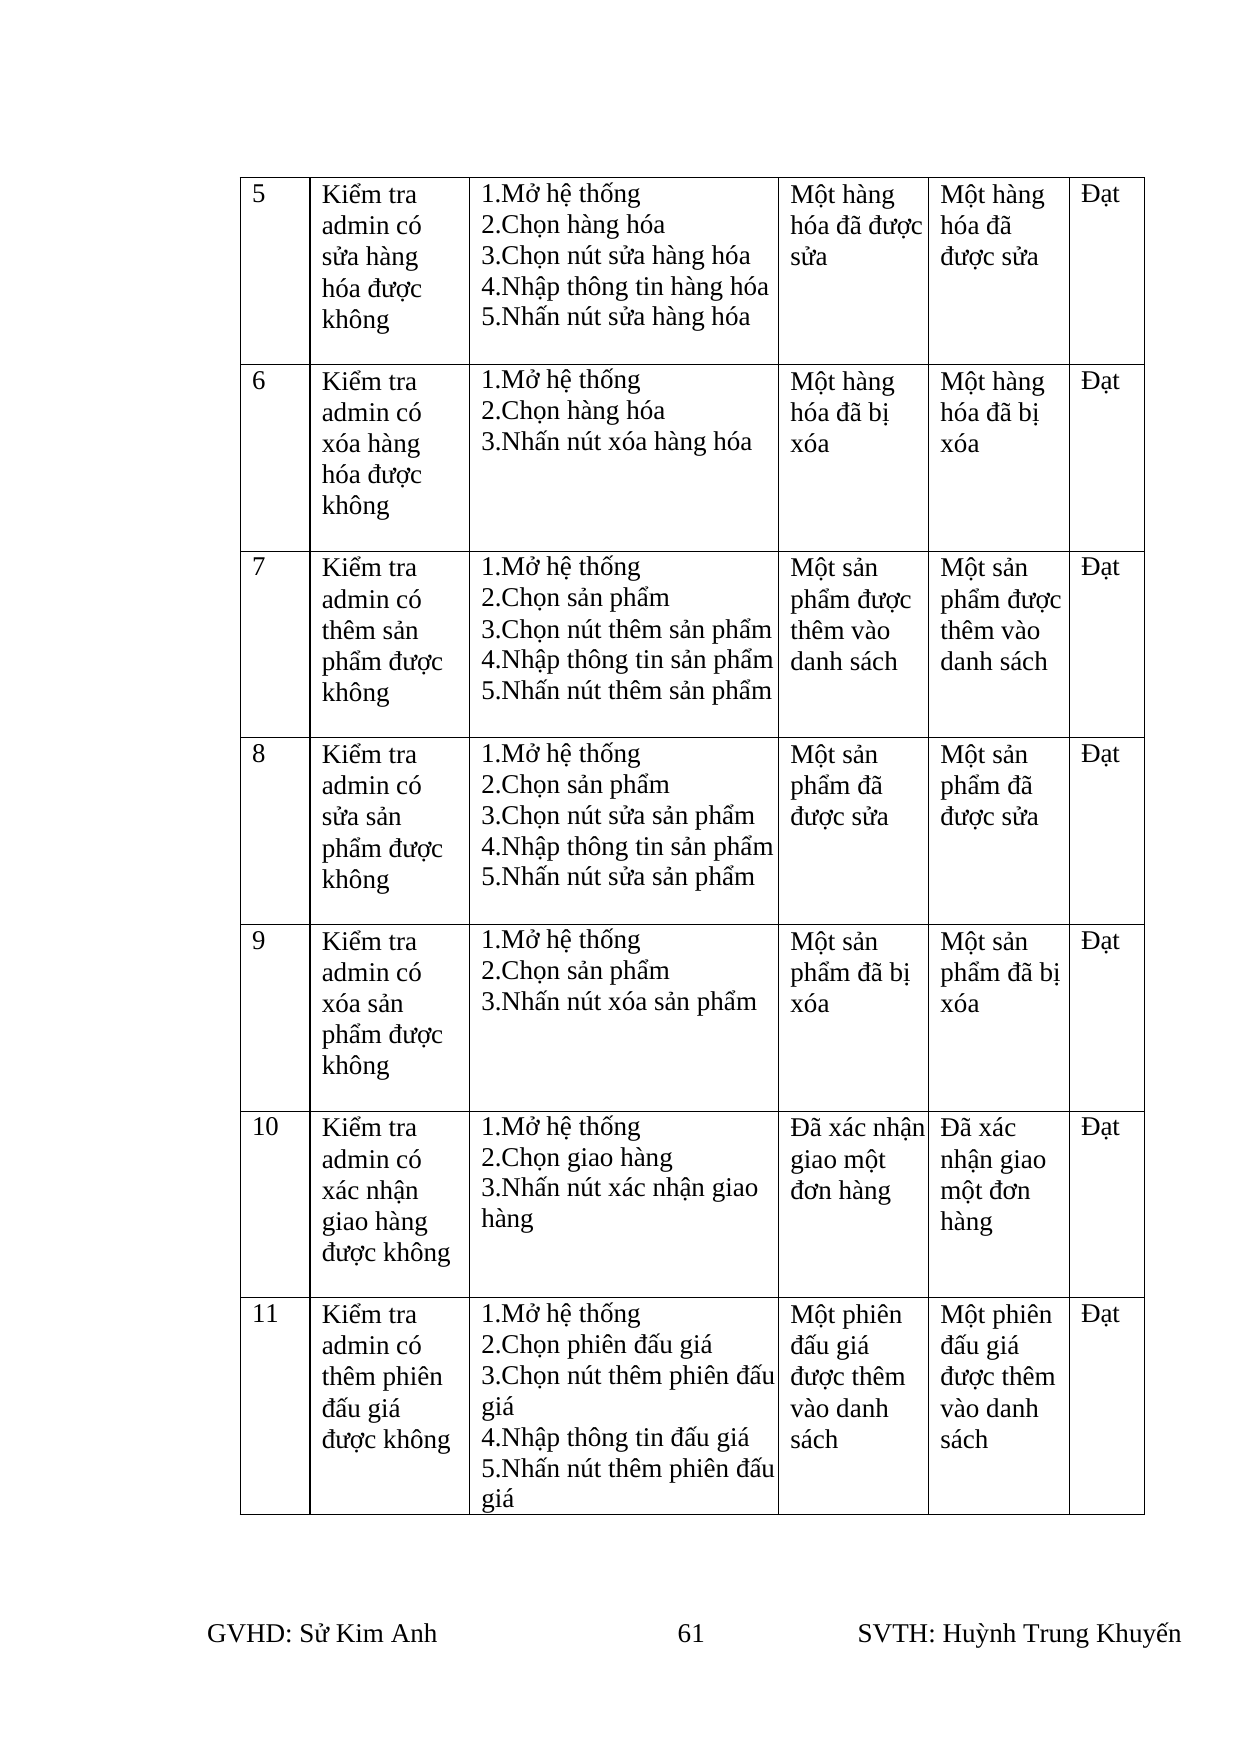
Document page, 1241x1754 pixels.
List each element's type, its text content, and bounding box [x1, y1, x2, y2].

table_cell Một sản phẩm đã bị xóa [929, 925, 1069, 1111]
table_cell 9 [241, 925, 309, 1111]
table_cell 7 [241, 552, 309, 737]
table_cell Đạt [1070, 925, 1144, 1111]
table_cell Đã xác nhận giao một đơn hàng [779, 1112, 928, 1297]
table_cell Đã xác nhận giao một đơn hàng [929, 1112, 1069, 1297]
table_cell 10 [241, 1112, 309, 1297]
table_cell 1.Mở hệ thống 2.Chọn sản phẩm 3.Nhấn nút xóa sản phẩm [470, 925, 778, 1111]
table_cell Kiểm tra admin có xóa hàng hóa được không [311, 365, 469, 551]
table_cell Một sản phẩm được thêm vào danh sách [779, 552, 928, 737]
table_cell Kiểm tra admin có xác nhận giao hàng được không [311, 1112, 469, 1297]
table_cell Kiểm tra admin có xóa sản phẩm được không [311, 925, 469, 1111]
table_cell Kiểm tra admin có thêm sản phẩm được không [311, 552, 469, 737]
table_cell 5 [241, 178, 309, 364]
table_cell 8 [241, 738, 309, 924]
table_cell 1.Mở hệ thống 2.Chọn sản phẩm 3.Chọn nút thêm sản phẩm 4.Nhập thông tin sản phẩm 5.Nhấn nút thêm sản phẩm [470, 552, 778, 737]
table_cell Một hàng hóa đã bị xóa [779, 365, 928, 551]
table_cell Một sản phẩm đã bị xóa [779, 925, 928, 1111]
table_cell Một phiên đấu giá được thêm vào danh sách [929, 1298, 1069, 1513]
table_cell Đạt [1070, 365, 1144, 551]
table_cell 1.Mở hệ thống 2.Chọn phiên đấu giá 3.Chọn nút thêm phiên đấu giá 4.Nhập thông tin đấu giá 5.Nhấn nút thêm phiên đấu giá [470, 1298, 778, 1513]
table_cell Một hàng hóa đã được sửa [779, 178, 928, 364]
table_cell 11 [241, 1298, 309, 1513]
table_cell Đạt [1070, 552, 1144, 737]
table_cell Kiểm tra admin có sửa hàng hóa được không [311, 178, 469, 364]
table_cell Một hàng hóa đã được sửa [929, 178, 1069, 364]
table_cell Một sản phẩm đã được sửa [929, 738, 1069, 924]
table_cell 1.Mở hệ thống 2.Chọn sản phẩm 3.Chọn nút sửa sản phẩm 4.Nhập thông tin sản phẩm 5.Nhấn nút sửa sản phẩm [470, 738, 778, 924]
table_cell Một sản phẩm được thêm vào danh sách [929, 552, 1069, 737]
table_cell 1.Mở hệ thống 2.Chọn hàng hóa 3.Chọn nút sửa hàng hóa 4.Nhập thông tin hàng hóa 5.Nhấn nút sửa hàng hóa [470, 178, 778, 364]
table_cell Đạt [1070, 738, 1144, 924]
table_cell 6 [241, 365, 309, 551]
table_cell Một hàng hóa đã bị xóa [929, 365, 1069, 551]
table_cell Đạt [1070, 1298, 1144, 1513]
table_cell 1.Mở hệ thống 2.Chọn giao hàng 3.Nhấn nút xác nhận giao hàng [470, 1112, 778, 1297]
table_cell Kiểm tra admin có thêm phiên đấu giá được không [311, 1298, 469, 1513]
table_cell Một phiên đấu giá được thêm vào danh sách [779, 1298, 928, 1513]
table_cell 1.Mở hệ thống 2.Chọn hàng hóa 3.Nhấn nút xóa hàng hóa [470, 365, 778, 551]
table_cell Đạt [1070, 1112, 1144, 1297]
table_cell Kiểm tra admin có sửa sản phẩm được không [311, 738, 469, 924]
table_cell Đạt [1070, 178, 1144, 364]
table_cell Một sản phẩm đã được sửa [779, 738, 928, 924]
